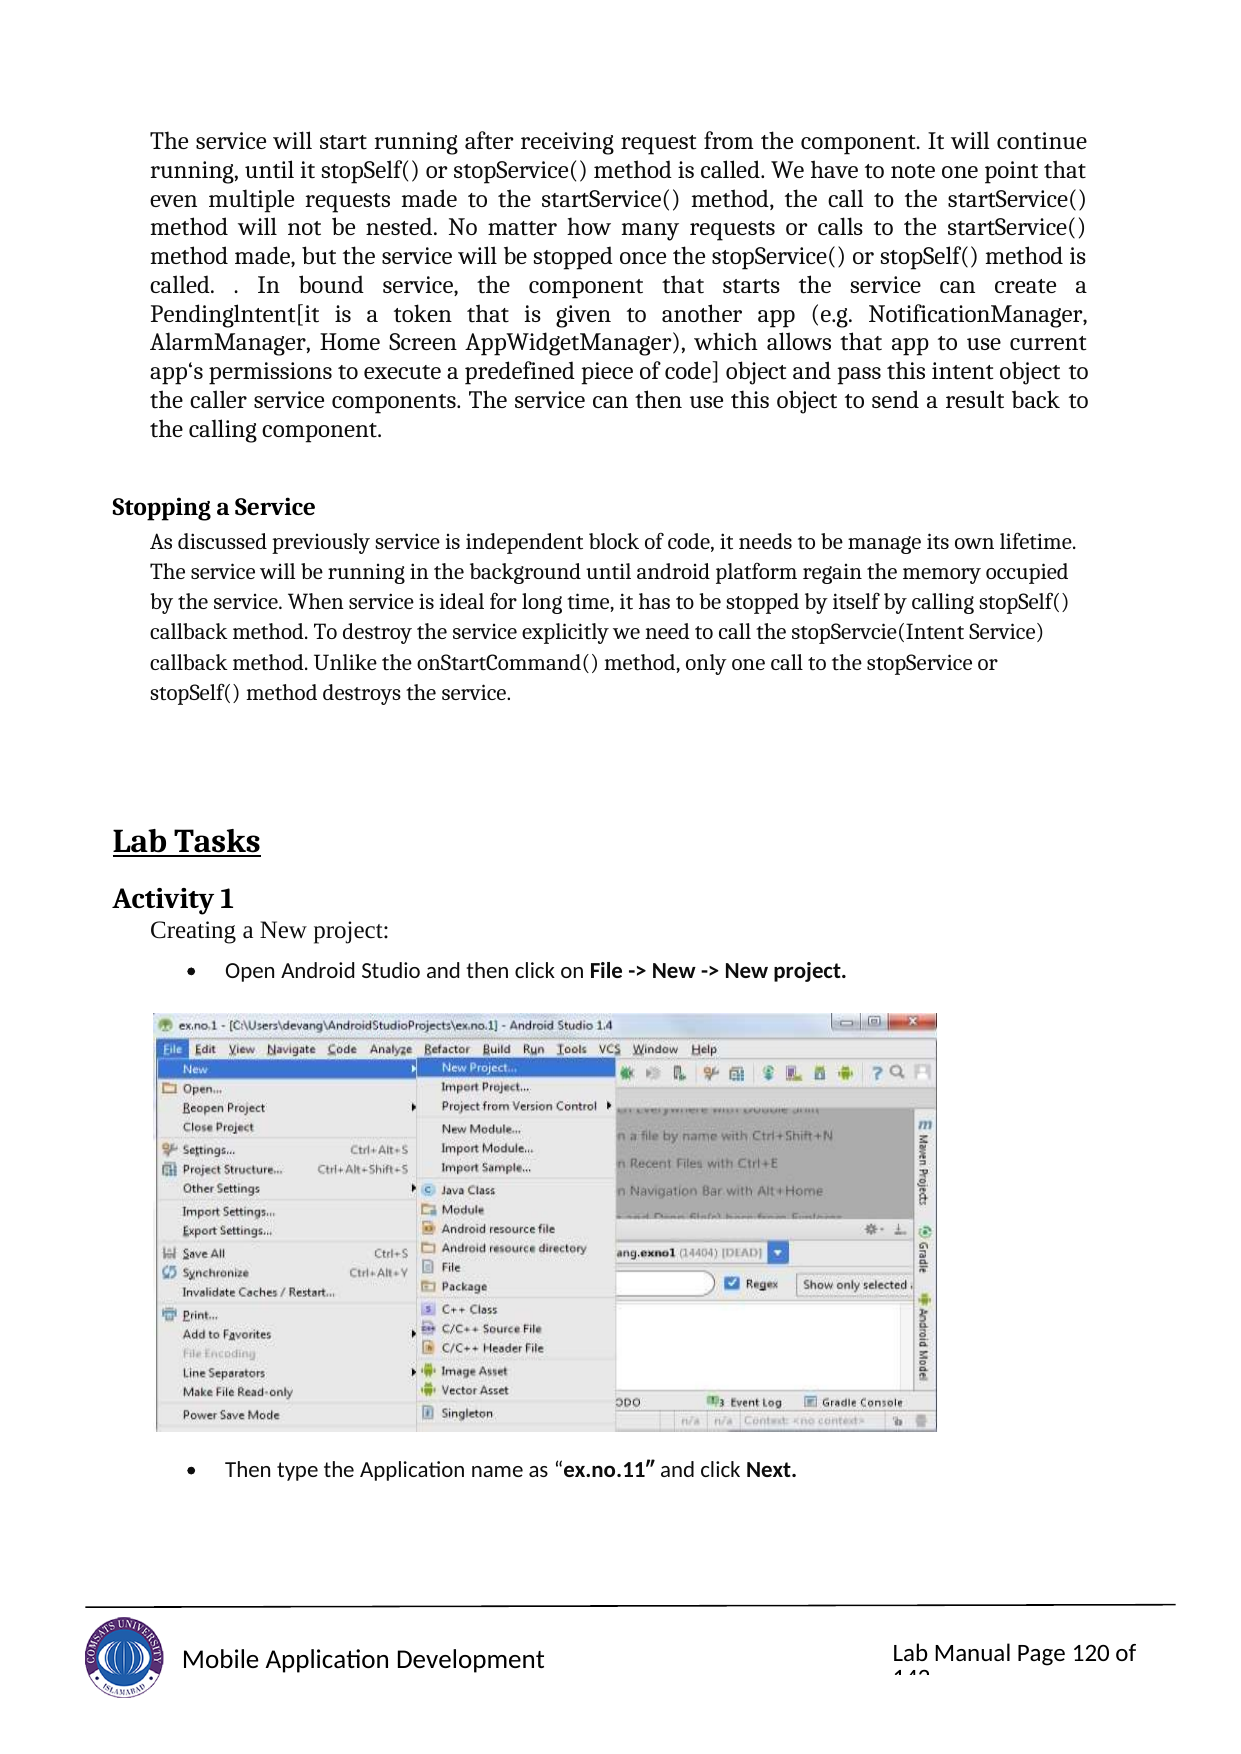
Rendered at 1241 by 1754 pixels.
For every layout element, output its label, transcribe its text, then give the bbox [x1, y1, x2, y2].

picture [153, 1013, 938, 1432]
text As discussed previously service is independent block of code, it needs to be manage its own lifetime. The service will be running in the background until android platform regain the memory occupied by the service. When service is ideal for long time, it has to be stopped by itself by calling stopSelf() callback method. To destroy the service explicitly we need to call the stopServcie(Intent Service) callback method. Unlike the onStartCommand() method, only one call to the stopService or stopSelf() method destroys the service. [150, 528, 1086, 706]
text Creating a New project: [150, 915, 1182, 944]
subtitle Stopping a Service [112, 493, 1182, 521]
list Open Android Studio and then click on File -> New -> New project. [187, 956, 1182, 984]
subtitle Activity 1 [112, 882, 1182, 915]
picture [85, 1617, 165, 1698]
text The service will start running after receiving request from the component. It will continue running, until it stopSelf() or stopService() method is called. We have to note one point that even multiple requests made to the startService() method, the call to the startService() method will not be nested. No matter how many requests or calls to the startService() method made, but the service will be stopped once the stopService() or stopSelf() method is called. . In bound service, the component that starts the service can create a Pendinglntent[it is a token that is given to another app (e.g. NotificationManager, AlarmManager, Home Screen AppWidgetManager), which allows that app to use current app‘s permissions to execute a predefined piece of code] object and pass this intent object to the caller service components. The service can then use this object to send a result back to the calling component. [150, 127, 1088, 443]
subtitle Lab Tasks [112, 822, 1182, 861]
